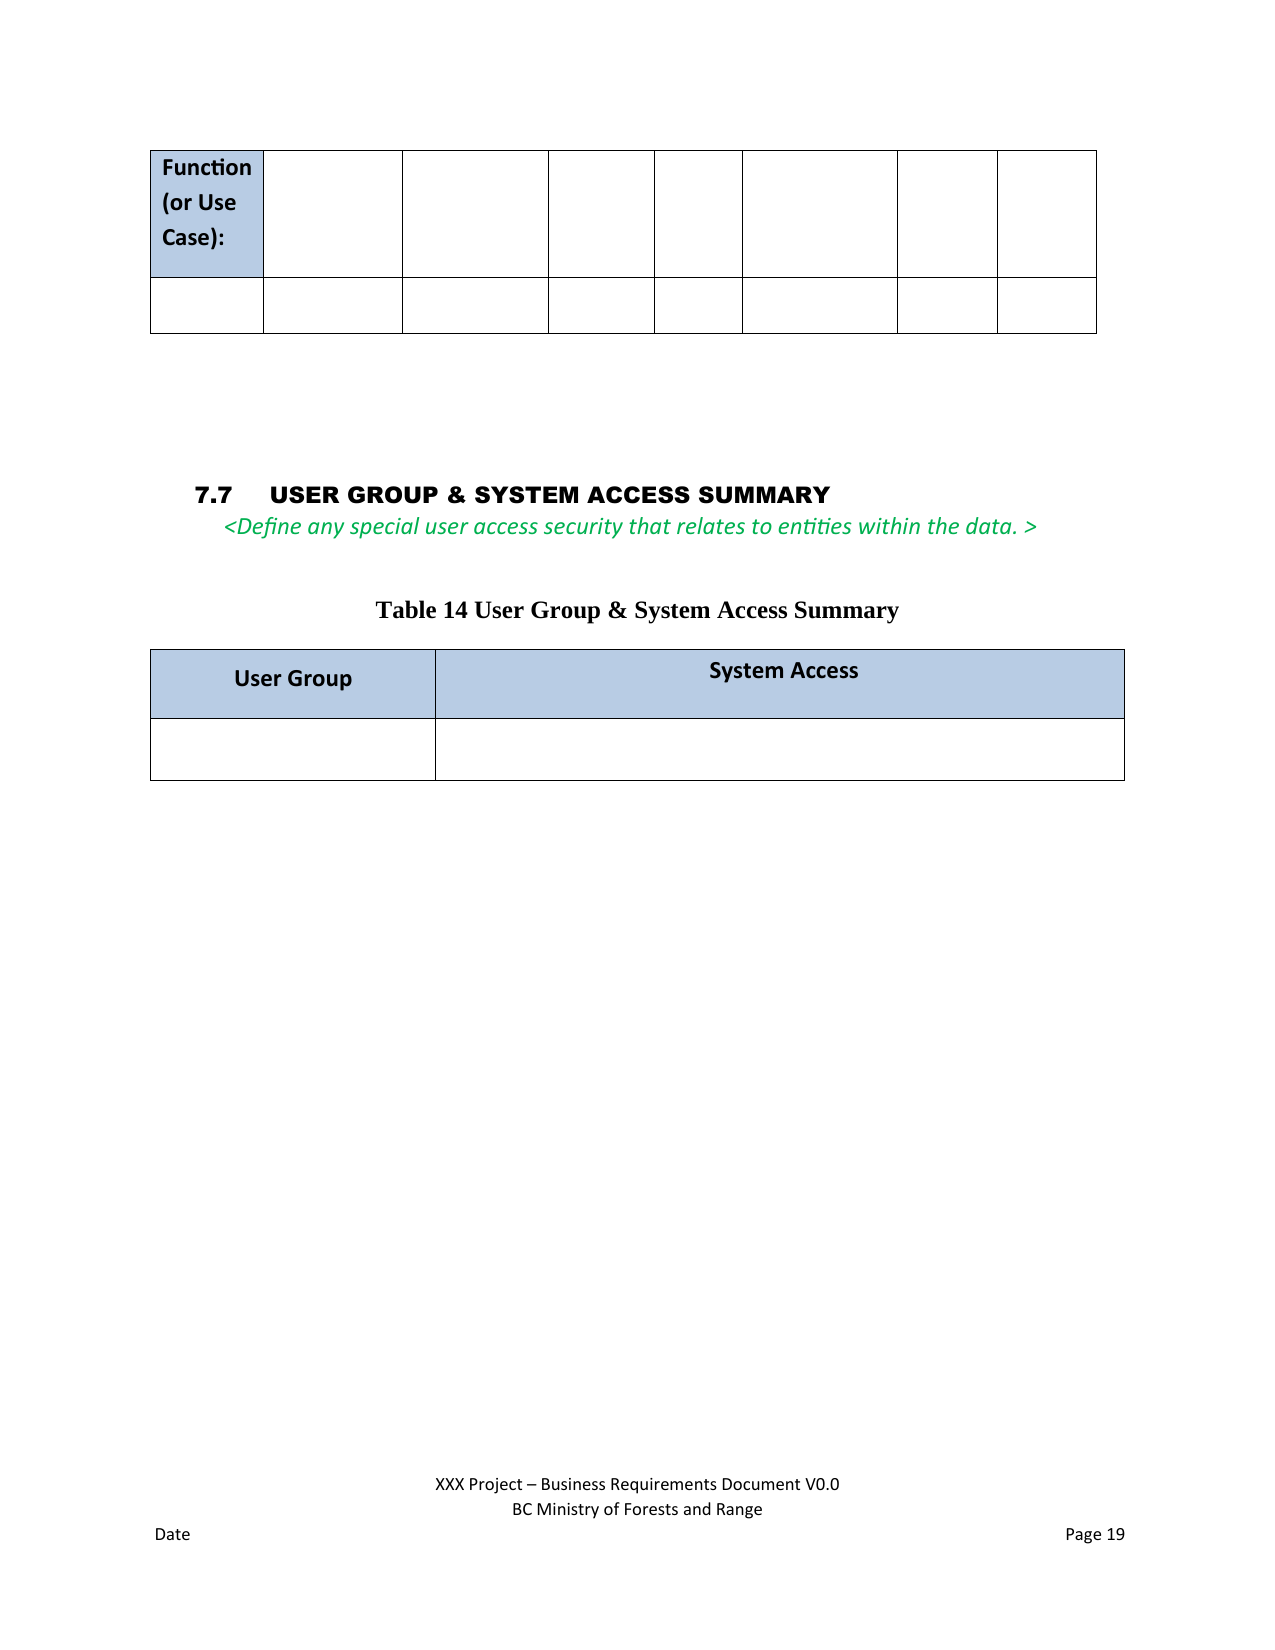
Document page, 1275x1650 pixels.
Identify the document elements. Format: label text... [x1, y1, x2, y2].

table_cell [549, 278, 654, 333]
subtitle USER GROUP & SYSTEM ACCESS SUMMARY [194, 478, 1125, 510]
table_cell [151, 278, 263, 333]
table_cell [264, 151, 402, 277]
table_cell [998, 151, 1096, 277]
text Table 14 User Group & System Access Summary [150, 595, 1125, 623]
table_cell [743, 278, 897, 333]
table_header User Group [151, 650, 435, 718]
text <Define any special user access security that relates to entities within the data. > [224, 510, 1125, 541]
table_cell [264, 278, 402, 333]
table_cell [655, 151, 742, 277]
table_cell [743, 151, 897, 277]
table_cell [655, 278, 742, 333]
table_cell [436, 719, 1124, 780]
table_cell [403, 278, 548, 333]
table_cell [403, 151, 548, 277]
table_cell [998, 278, 1096, 333]
table_cell [151, 719, 435, 780]
table_header System Access [436, 650, 1124, 718]
table_cell [898, 151, 997, 277]
table_cell Function (or Use Case): [151, 151, 263, 277]
table_cell [898, 278, 997, 333]
table_cell [549, 151, 654, 277]
